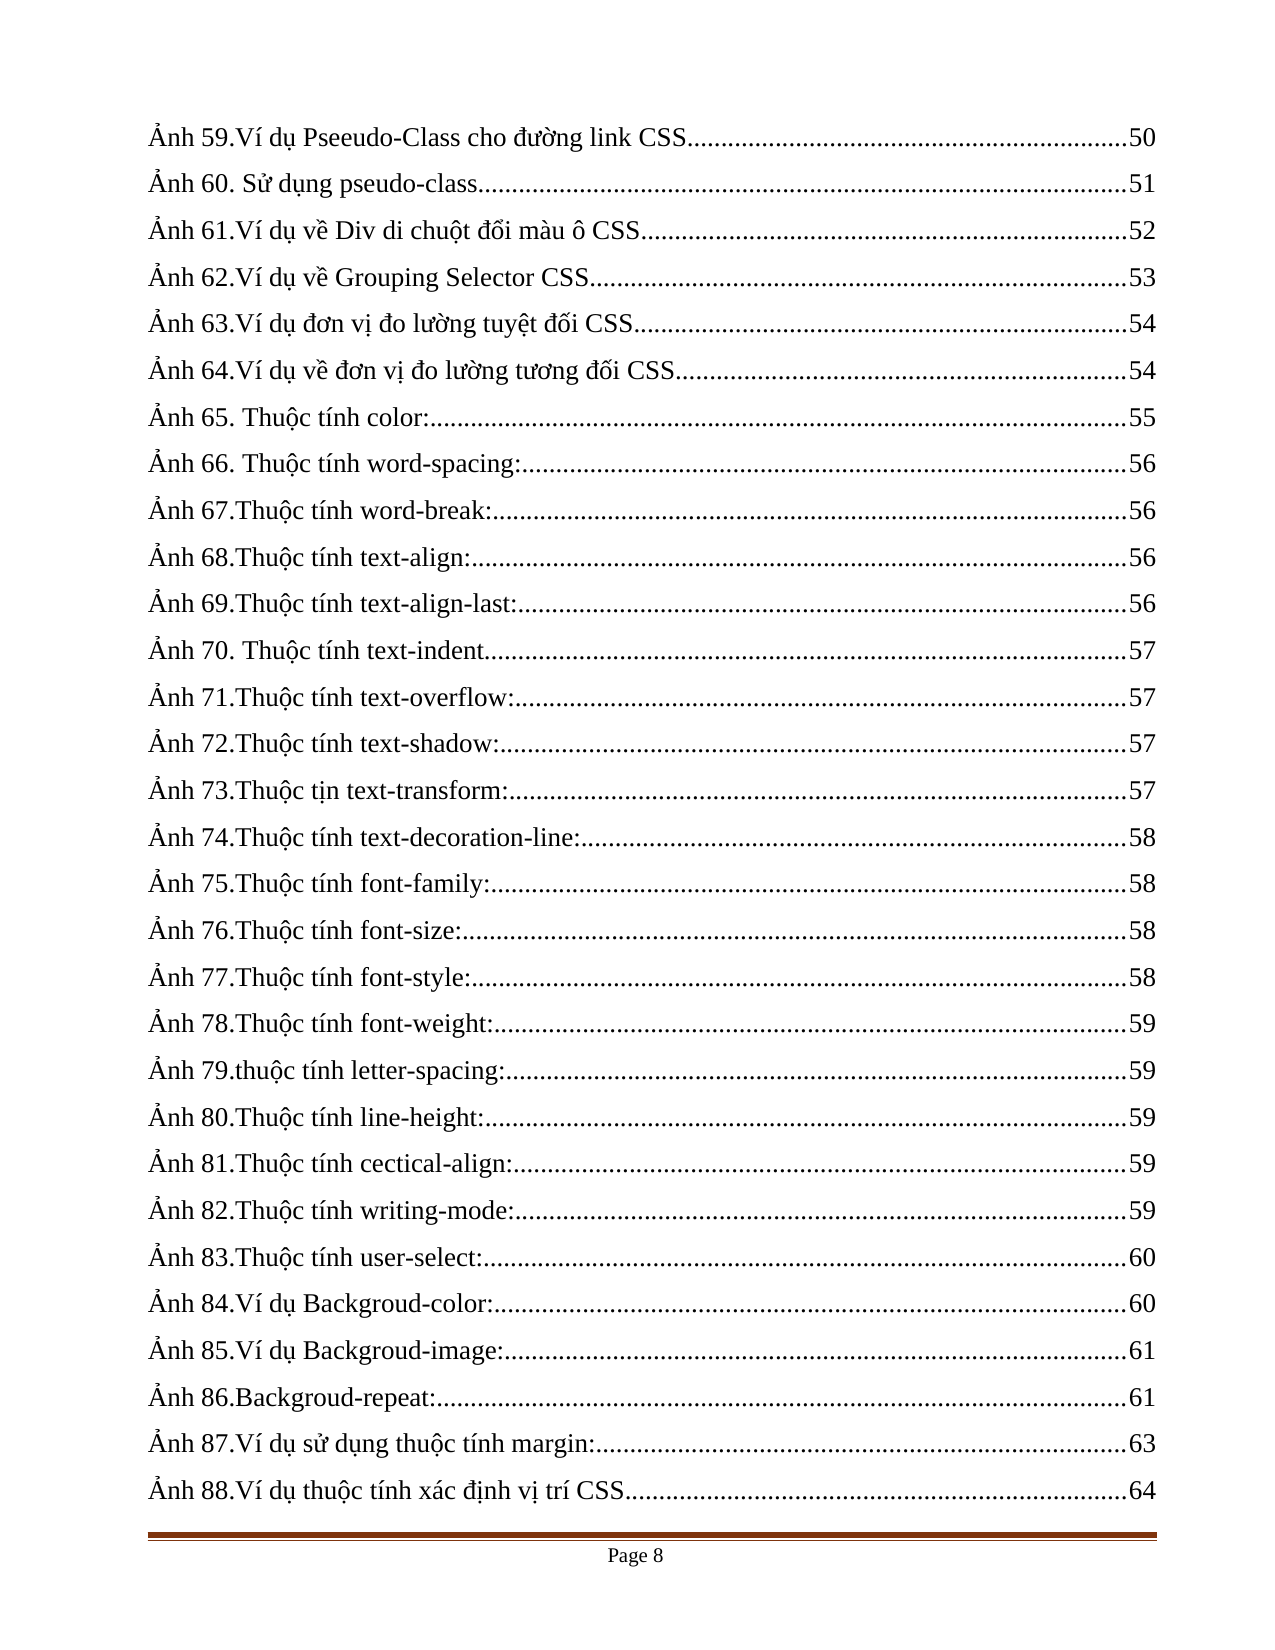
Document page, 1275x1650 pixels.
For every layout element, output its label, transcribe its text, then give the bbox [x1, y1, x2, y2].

text Ảnh 68.Thuộc tính text-align: 56 [148, 541, 1157, 572]
text Ảnh 61.Ví dụ về Div di chuột đổi màu ô CSS 52 [148, 214, 1157, 245]
text Ảnh 66. Thuộc tính word-spacing: 56 [148, 447, 1157, 479]
text Ảnh 77.Thuộc tính font-style: 58 [148, 961, 1157, 992]
text Ảnh 60. Sử dụng pseudo-class 51 [148, 167, 1157, 199]
text Ảnh 72.Thuộc tính text-shadow: 57 [148, 727, 1157, 759]
text Ảnh 87.Ví dụ sử dụng thuộc tính margin: 63 [148, 1427, 1157, 1459]
text Ảnh 84.Ví dụ Backgroud-color: 60 [148, 1287, 1157, 1319]
text Ảnh 70. Thuộc tính text-indent 57 [148, 634, 1157, 665]
text Ảnh 62.Ví dụ về Grouping Selector CSS 53 [148, 261, 1157, 292]
text Ảnh 80.Thuộc tính line-height: 59 [148, 1101, 1157, 1132]
text Ảnh 76.Thuộc tính font-size: 58 [148, 914, 1157, 945]
text Ảnh 71.Thuộc tính text-overflow: 57 [148, 681, 1157, 712]
text Ảnh 83.Thuộc tính user-select: 60 [148, 1241, 1157, 1272]
text Ảnh 81.Thuộc tính cectical-align: 59 [148, 1147, 1157, 1179]
text Ảnh 86.Backgroud-repeat: 61 [148, 1381, 1157, 1412]
text Ảnh 82.Thuộc tính writing-mode: 59 [148, 1194, 1157, 1225]
text Ảnh 79.thuộc tính letter-spacing: 59 [148, 1054, 1157, 1085]
text Ảnh 73.Thuộc tịn text-transform: 57 [148, 774, 1157, 805]
text Ảnh 64.Ví dụ về đơn vị đo lường tương đối CSS 54 [148, 354, 1157, 385]
text Ảnh 65. Thuộc tính color: 55 [148, 401, 1157, 432]
text Ảnh 85.Ví dụ Backgroud-image: 61 [148, 1334, 1157, 1365]
text Ảnh 75.Thuộc tính font-family: 58 [148, 867, 1157, 899]
text Ảnh 78.Thuộc tính font-weight: 59 [148, 1007, 1157, 1039]
text Ảnh 63.Ví dụ đơn vị đo lường tuyệt đối CSS 54 [148, 307, 1157, 339]
text Ảnh 67.Thuộc tính word-break: 56 [148, 494, 1157, 525]
text Ảnh 69.Thuộc tính text-align-last: 56 [148, 587, 1157, 619]
text Ảnh 59.Ví dụ Pseeudo-Class cho đường link CSS 50 [148, 121, 1157, 152]
text Ảnh 88.Ví dụ thuộc tính xác định vị trí CSS 64 [148, 1474, 1157, 1505]
text Ảnh 74.Thuộc tính text-decoration-line: 58 [148, 821, 1157, 852]
